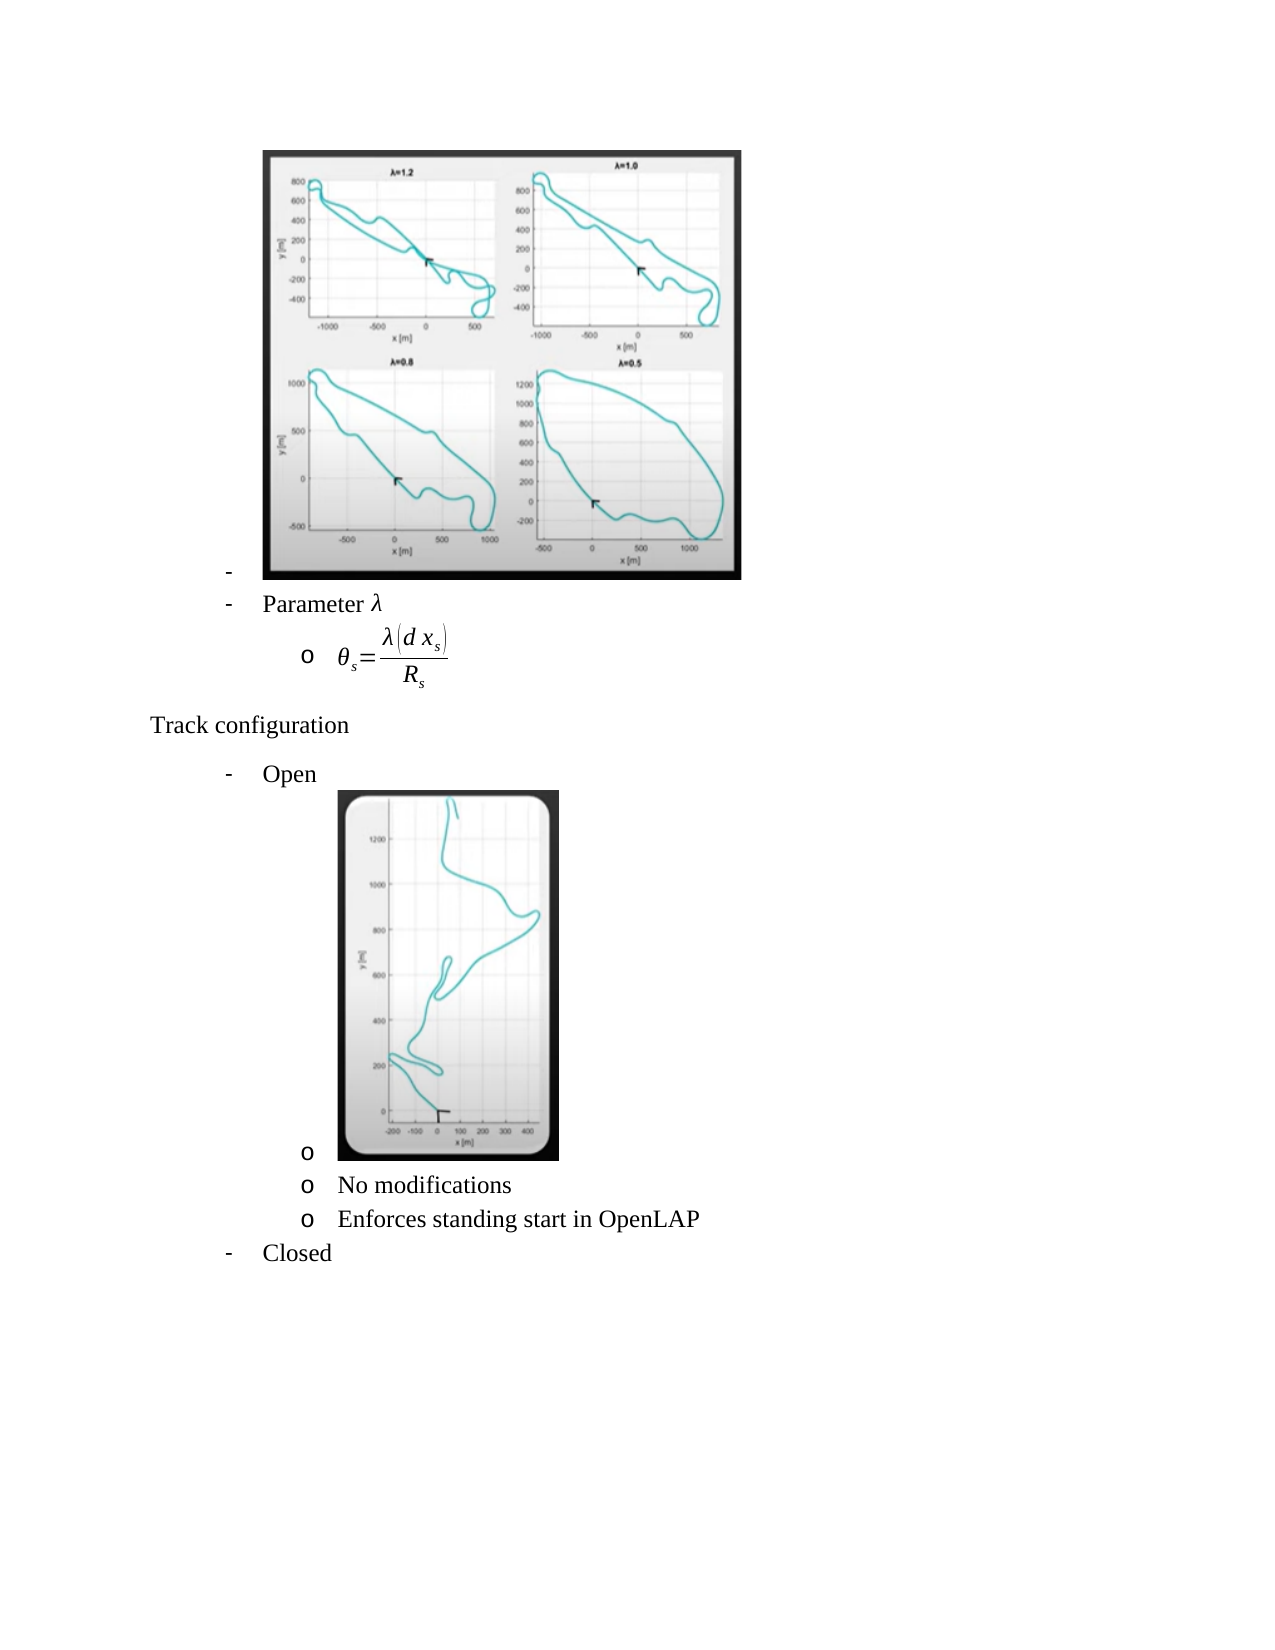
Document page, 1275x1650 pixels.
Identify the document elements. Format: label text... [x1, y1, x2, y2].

list Enforces standing start in OpenLAP [300, 1204, 1125, 1234]
list Closed [225, 1237, 1125, 1267]
list Open [225, 758, 1125, 788]
list No modifications [300, 1171, 1125, 1201]
list Parameter [225, 589, 1125, 619]
text Track configuration [150, 710, 1125, 739]
